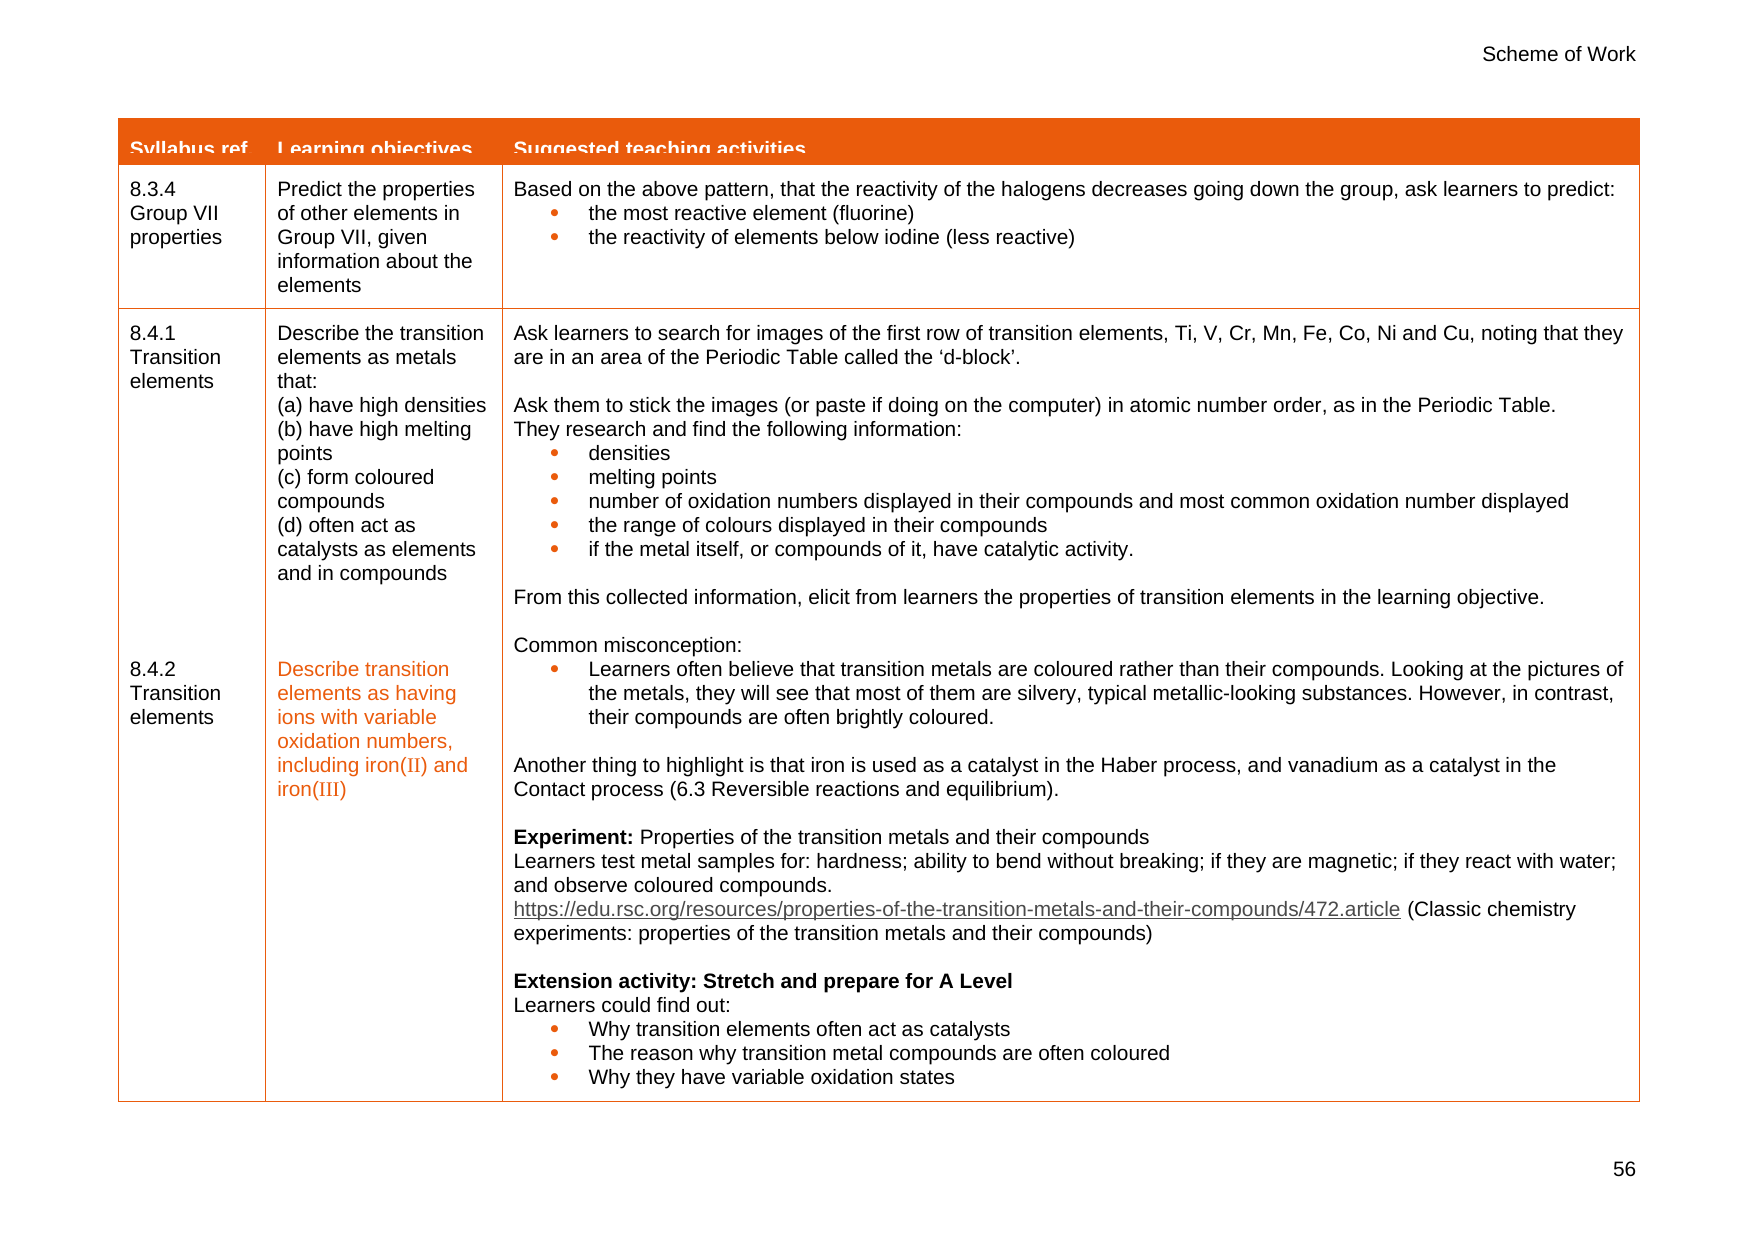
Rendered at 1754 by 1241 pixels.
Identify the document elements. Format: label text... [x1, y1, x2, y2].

table_header Syllabus ref. [119, 119, 265, 164]
table_cell Based on the above pattern, that the reactivity of the halogens decreases going down the group, ask learners to predict: the most reactive element (fluorine) the reactivity of elements below iodine (less reactive) [503, 165, 1639, 308]
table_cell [119, 309, 265, 1101]
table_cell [503, 309, 1639, 1101]
table_cell Predict the properties of other elements in Group VII, given information about the elements [266, 165, 502, 308]
table_cell 8.3.4 Group VII properties [119, 165, 265, 308]
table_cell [266, 309, 502, 1101]
table_header Learning objectives [266, 119, 502, 164]
table_header Suggested teaching activities [503, 119, 1639, 164]
